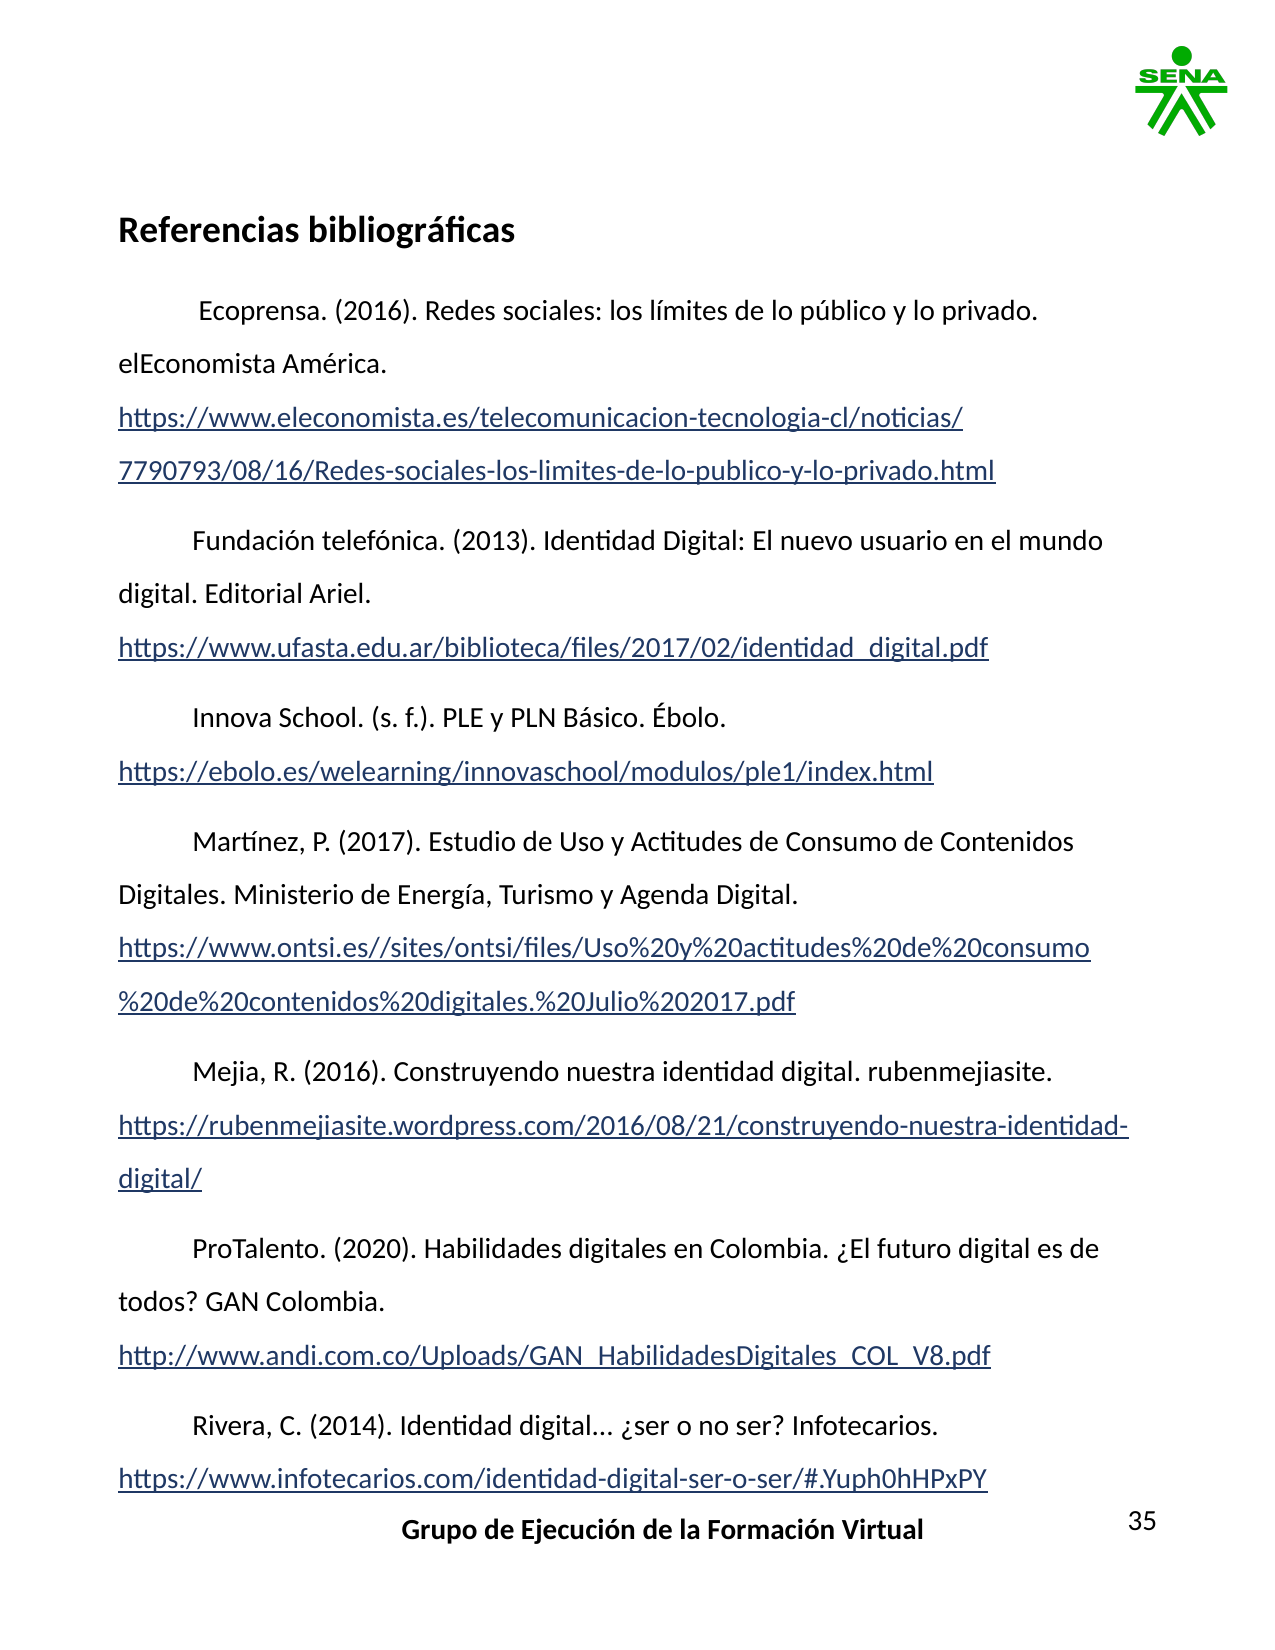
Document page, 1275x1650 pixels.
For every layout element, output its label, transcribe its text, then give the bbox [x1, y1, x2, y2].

picture [1135, 46, 1228, 136]
text ProTalento. (2020). Habilidades digitales en Colombia. ¿El futuro digital es de todos? GAN Colombia. http://www.andi.com.co/Uploads/GAN_HabilidadesDigitales_COL_V8.pdf [118, 1230, 1157, 1373]
text Innova School. (s. f.). PLE y PLN Básico. Ébolo. https://ebolo.es/welearning/innovaschool/modulos/ple1/index.html [118, 699, 1157, 788]
text Ecoprensa. (2016). Redes sociales: los límites de lo público y lo privado. elEconomista América. https://www.eleconomista.es/telecomunicacion-tecnologia-cl/noticias/7790793/08/16/Redes-sociales-los-limites-de-lo-publico-y-lo-privado.html [118, 292, 1157, 488]
text Martínez, P. (2017). Estudio de Uso y Actitudes de Consumo de Contenidos Digitales. Ministerio de Energía, Turismo y Agenda Digital. https://www.ontsi.es//sites/ontsi/files/Uso%20y%20actitudes%20de%20consumo%20de%20contenidos%20digitales.%20Julio%202017.pdf [118, 823, 1157, 1019]
text Fundación telefónica. (2013). Identidad Digital: El nuevo usuario en el mundo digital. Editorial Ariel. https://www.ufasta.edu.ar/biblioteca/files/2017/02/identidad_digital.pdf [118, 522, 1157, 665]
text Mejia, R. (2016). Construyendo nuestra identidad digital. rubenmejiasite. https://rubenmejiasite.wordpress.com/2016/08/21/construyendo-nuestra-identidad-digital/ [118, 1053, 1157, 1196]
text Rivera, C. (2014). Identidad digital... ¿ser o no ser? Infotecarios. https://www.infotecarios.com/identidad-digital-ser-o-ser/#.Yuph0hHPxPY [118, 1407, 1157, 1496]
text Referencias bibliográficas [118, 206, 1157, 252]
